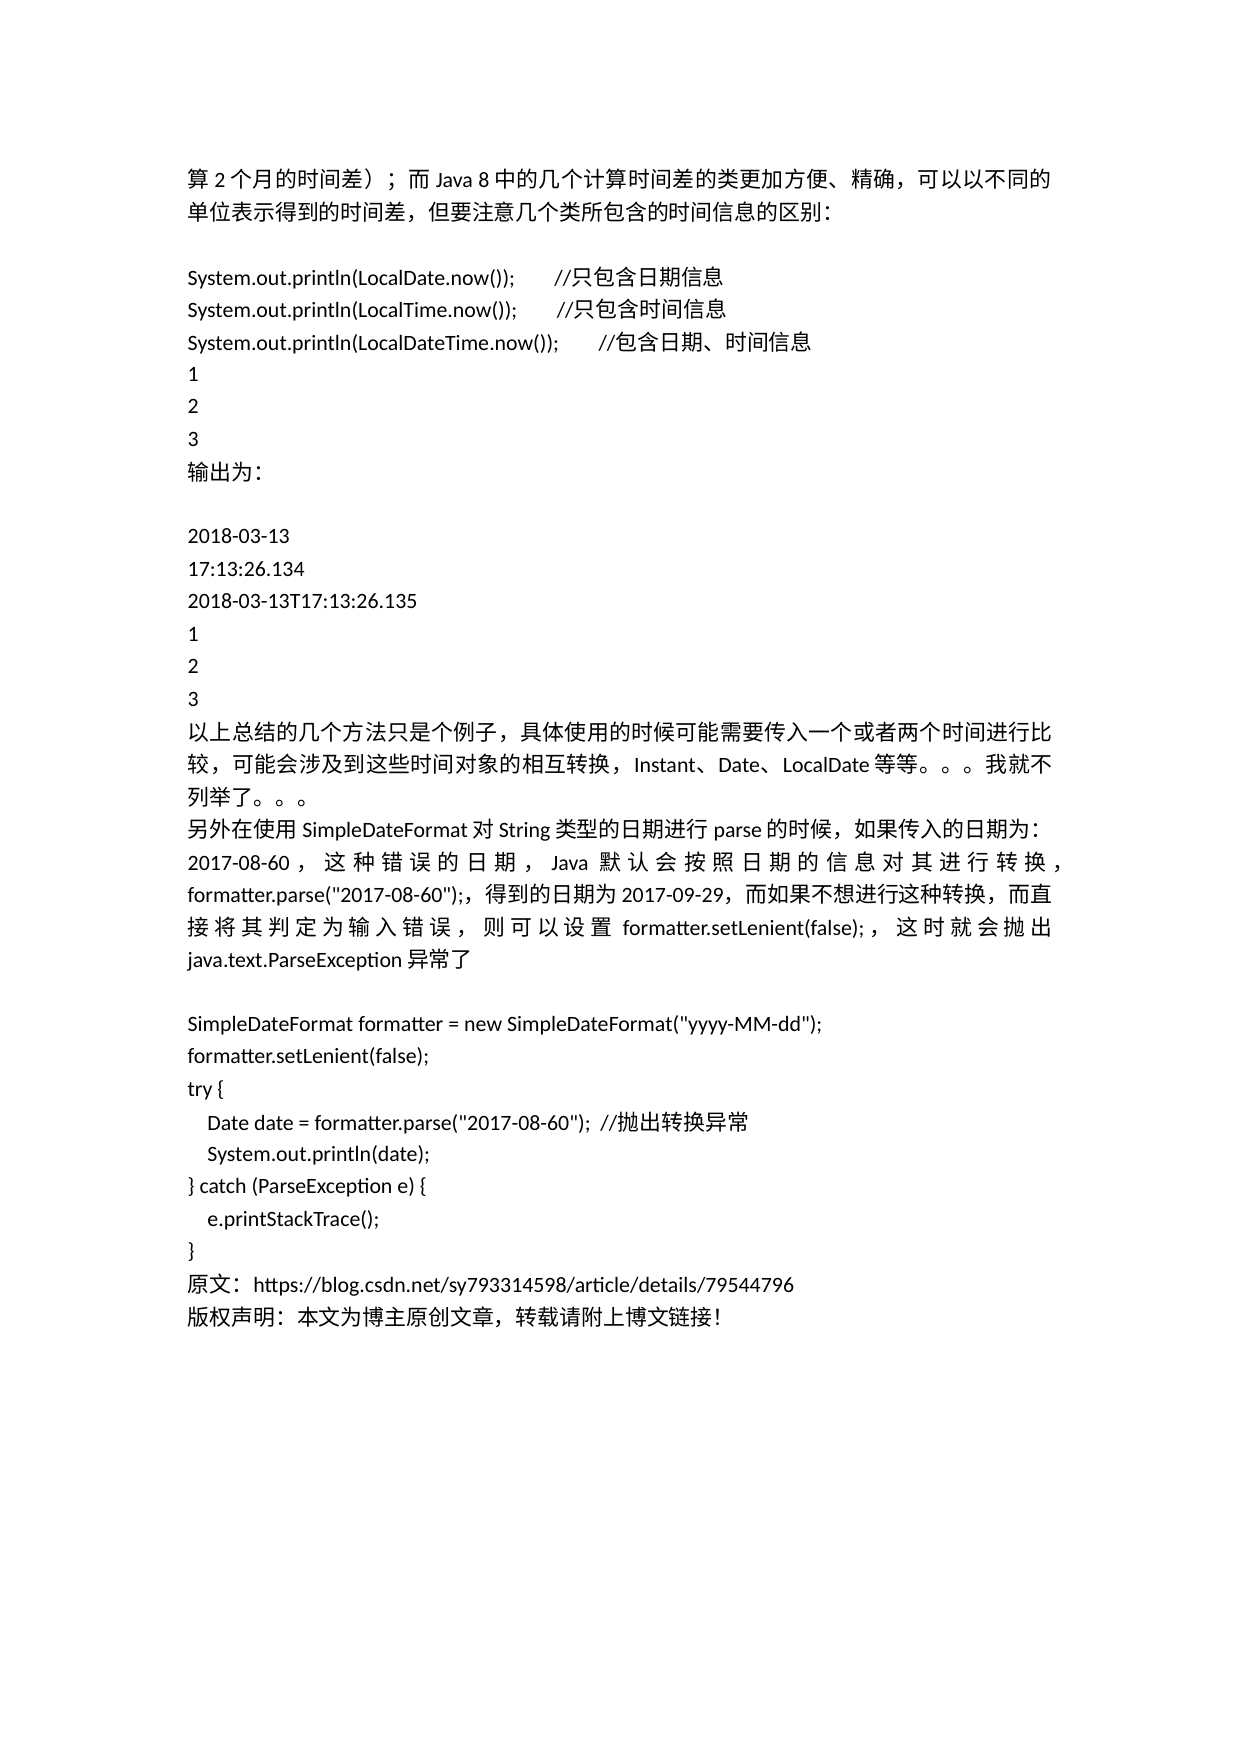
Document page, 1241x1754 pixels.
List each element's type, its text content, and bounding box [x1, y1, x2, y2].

text 3 [187, 422, 1053, 454]
text 2 [187, 649, 1053, 682]
text } [187, 1234, 1053, 1267]
text 2018-03-13 [187, 519, 1053, 552]
text 1 [187, 617, 1053, 649]
text System.out.println(LocalTime.now()); //只包含时间信息 [187, 292, 1053, 324]
text } catch (ParseException e) { [187, 1169, 1053, 1202]
text 原文：https://blog.csdn.net/sy793314598/article/details/79544796 [187, 1267, 1053, 1299]
text 输出为： [187, 454, 1053, 487]
text 2 [187, 389, 1053, 422]
text SimpleDateFormat formatter = new SimpleDateFormat("yyyy-MM-dd"); [187, 1007, 1053, 1039]
text 1 [187, 357, 1053, 389]
text System.out.println(LocalDateTime.now()); //包含日期、时间信息 [187, 324, 1053, 357]
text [187, 162, 1053, 227]
text System.out.println(date); [187, 1137, 1053, 1169]
text formatter.setLenient(false); [187, 1039, 1053, 1072]
text 另外在使用SimpleDateFormat对String类型的日期进行parse的时候，如果传入的日期为：2017-08-60，这种错误的日期，Java默认会按照日期的信息对其进行转换，formatter.parse("2017-08-60");，得到的日期为2017-09-29，而如果不想进行这种转换，而直接将其判定为输入错误，则可以设置formatter.setLenient(false);，这时就会抛出java.text.ParseException异常了 [187, 812, 1053, 974]
text System.out.println(LocalDate.now()); //只包含日期信息 [187, 259, 1053, 292]
text try { [187, 1072, 1053, 1104]
text e.printStackTrace(); [187, 1202, 1053, 1234]
text 版权声明：本文为博主原创文章，转载请附上博文链接！ [187, 1299, 1053, 1332]
text 以上总结的几个方法只是个例子，具体使用的时候可能需要传入一个或者两个时间进行比较，可能会涉及到这些时间对象的相互转换，Instant、Date、LocalDate等等。。。我就不列举了。。。 [187, 714, 1053, 812]
text 2018-03-13T17:13:26.135 [187, 584, 1053, 617]
text Date date = formatter.parse("2017-08-60"); //抛出转换异常 [187, 1104, 1053, 1137]
text 3 [187, 682, 1053, 714]
text 17:13:26.134 [187, 552, 1053, 584]
